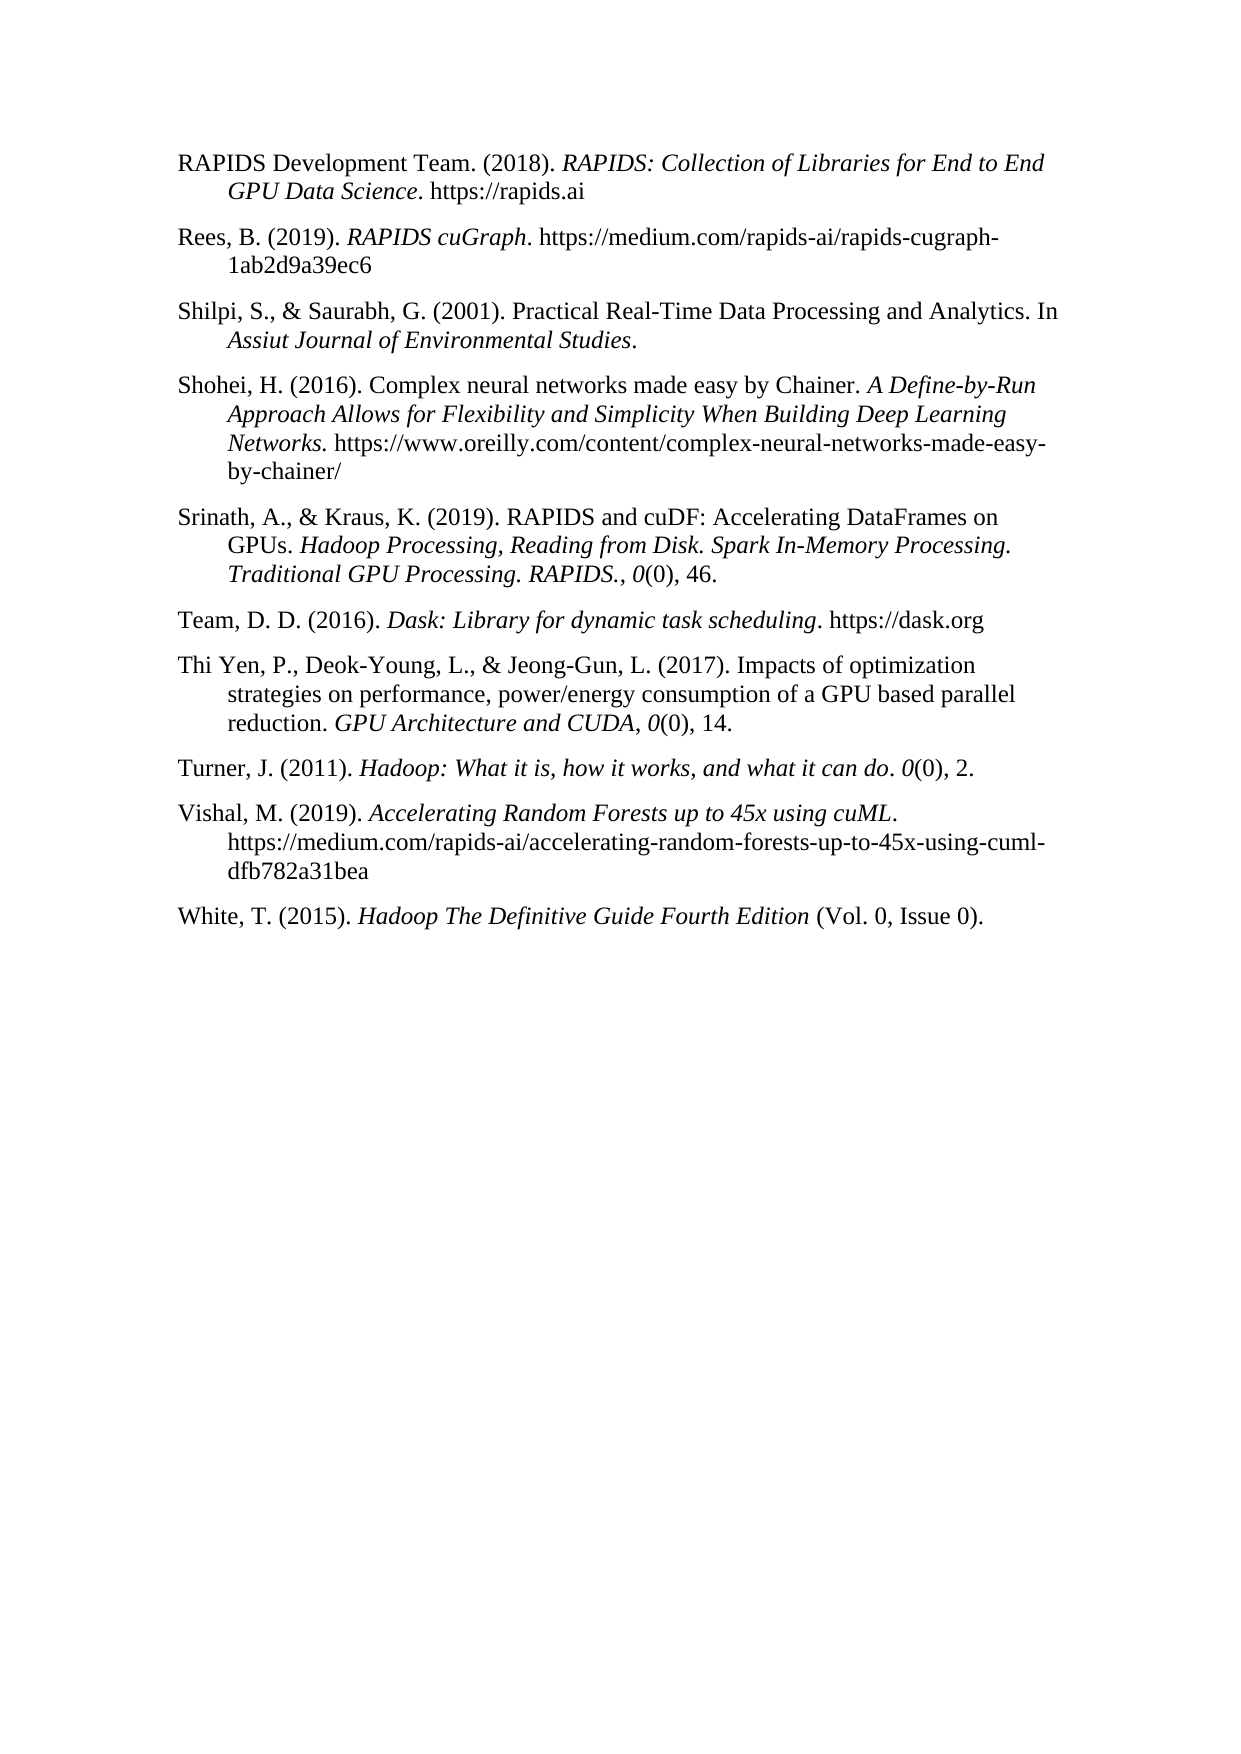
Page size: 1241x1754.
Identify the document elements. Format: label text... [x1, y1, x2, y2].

text Rees, B. (2019). RAPIDS cuGraph. https://medium.com/rapids-ai/rapids-cugraph-1ab2d9a39ec6 [177, 222, 1063, 279]
text Shilpi, S., & Saurabh, G. (2001). Practical Real-Time Data Processing and Analytics. In Assiut Journal of Environmental Studies. [177, 296, 1063, 353]
text RAPIDS Development Team. (2018). RAPIDS: Collection of Libraries for End to End GPU Data Science. https://rapids.ai [177, 148, 1063, 205]
text White, T. (2015). Hadoop The Definitive Guide Fourth Edition (Vol. 0, Issue 0). [177, 901, 1063, 930]
text Srinath, A., & Kraus, K. (2019). RAPIDS and cuDF: Accelerating DataFrames on GPUs. Hadoop Processing, Reading from Disk. Spark In-Memory Processing. Traditional GPU Processing. RAPIDS., 0(0), 46. [177, 502, 1063, 588]
text Thi Yen, P., Deok-Young, L., & Jeong-Gun, L. (2017). Impacts of optimization strategies on performance, power/energy consumption of a GPU based parallel reduction. GPU Architecture and CUDA, 0(0), 14. [177, 650, 1063, 736]
text Vishal, M. (2019). Accelerating Random Forests up to 45x using cuML. https://medium.com/rapids-ai/accelerating-random-forests-up-to-45x-using-cuml-dfb782a31bea [177, 798, 1063, 885]
text Team, D. D. (2016). Dask: Library for dynamic task scheduling. https://dask.org [177, 605, 1063, 633]
text Shohei, H. (2016). Complex neural networks made easy by Chainer. A Define-by-Run Approach Allows for Flexibility and Simplicity When Building Deep Learning Networks. https://www.oreilly.com/content/complex-neural-networks-made-easy-by-chainer/ [177, 370, 1063, 485]
text Turner, J. (2011). Hadoop: What it is, how it works, and what it can do. 0(0), 2. [177, 753, 1063, 782]
